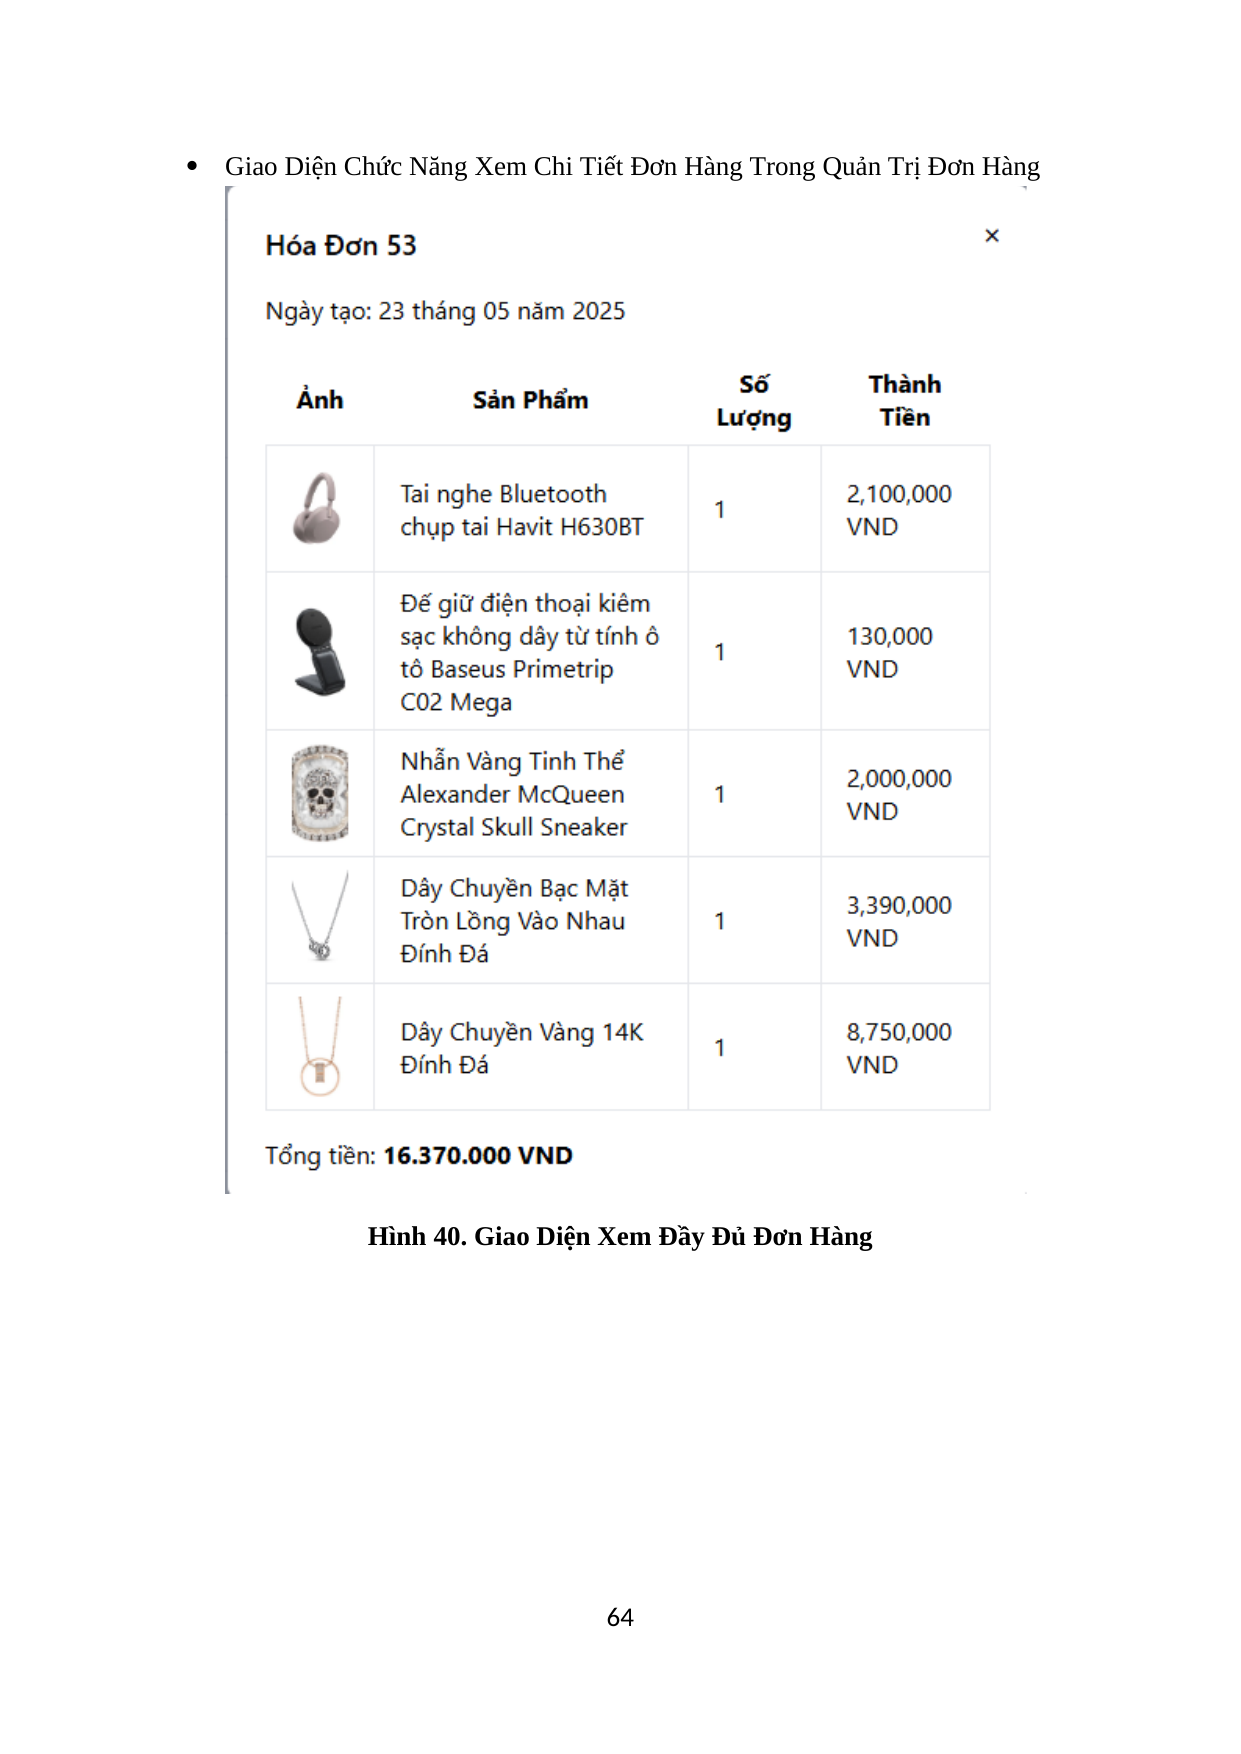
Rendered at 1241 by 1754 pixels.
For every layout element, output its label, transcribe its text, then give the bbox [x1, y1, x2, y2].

text Hình 40. Giao Diện Xem Đầy Đủ Đơn Hàng [150, 1219, 1090, 1251]
list Giao Diện Chức Năng Xem Chi Tiết Đơn Hàng Trong Quản Trị Đơn Hàng [187, 150, 1090, 181]
picture [225, 186, 1027, 1194]
